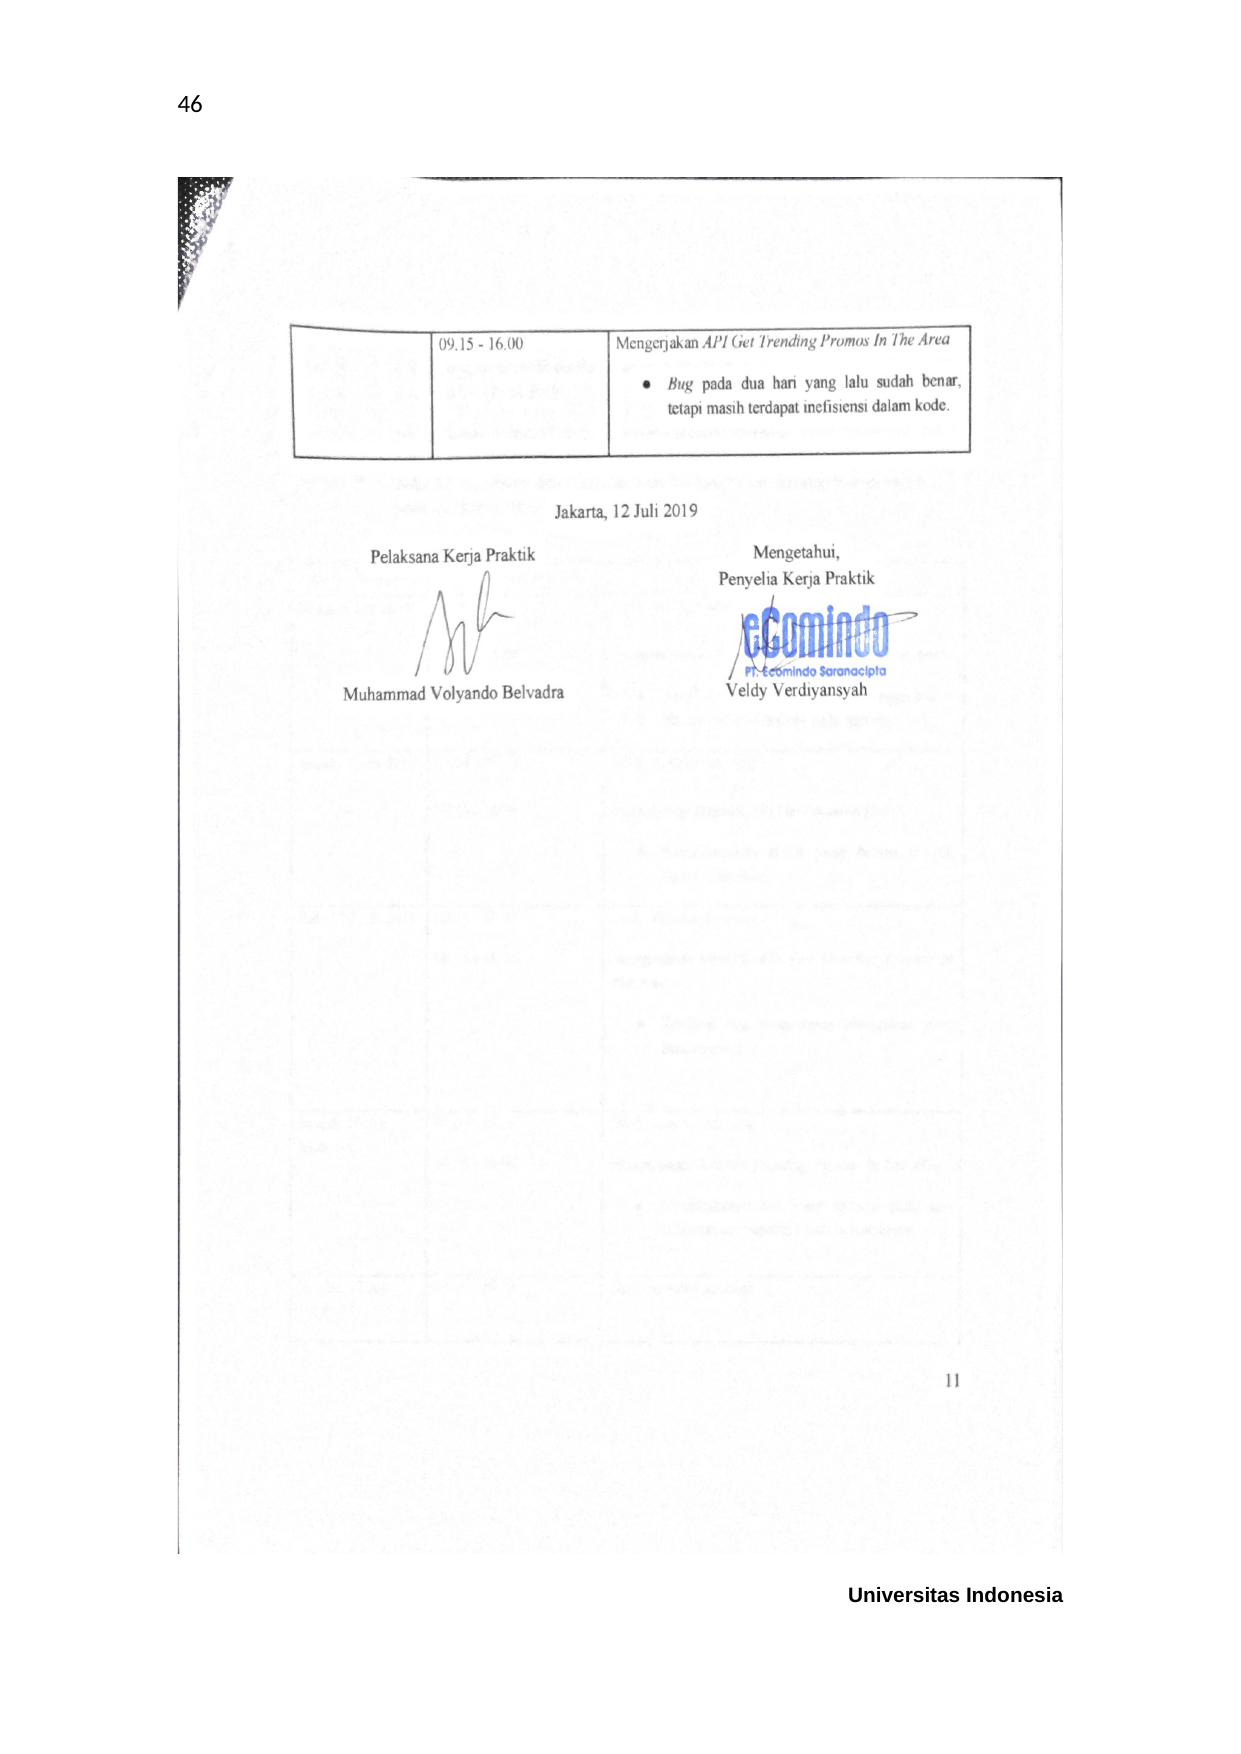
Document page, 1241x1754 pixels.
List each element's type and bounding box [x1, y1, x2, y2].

picture [177, 177, 1063, 1554]
